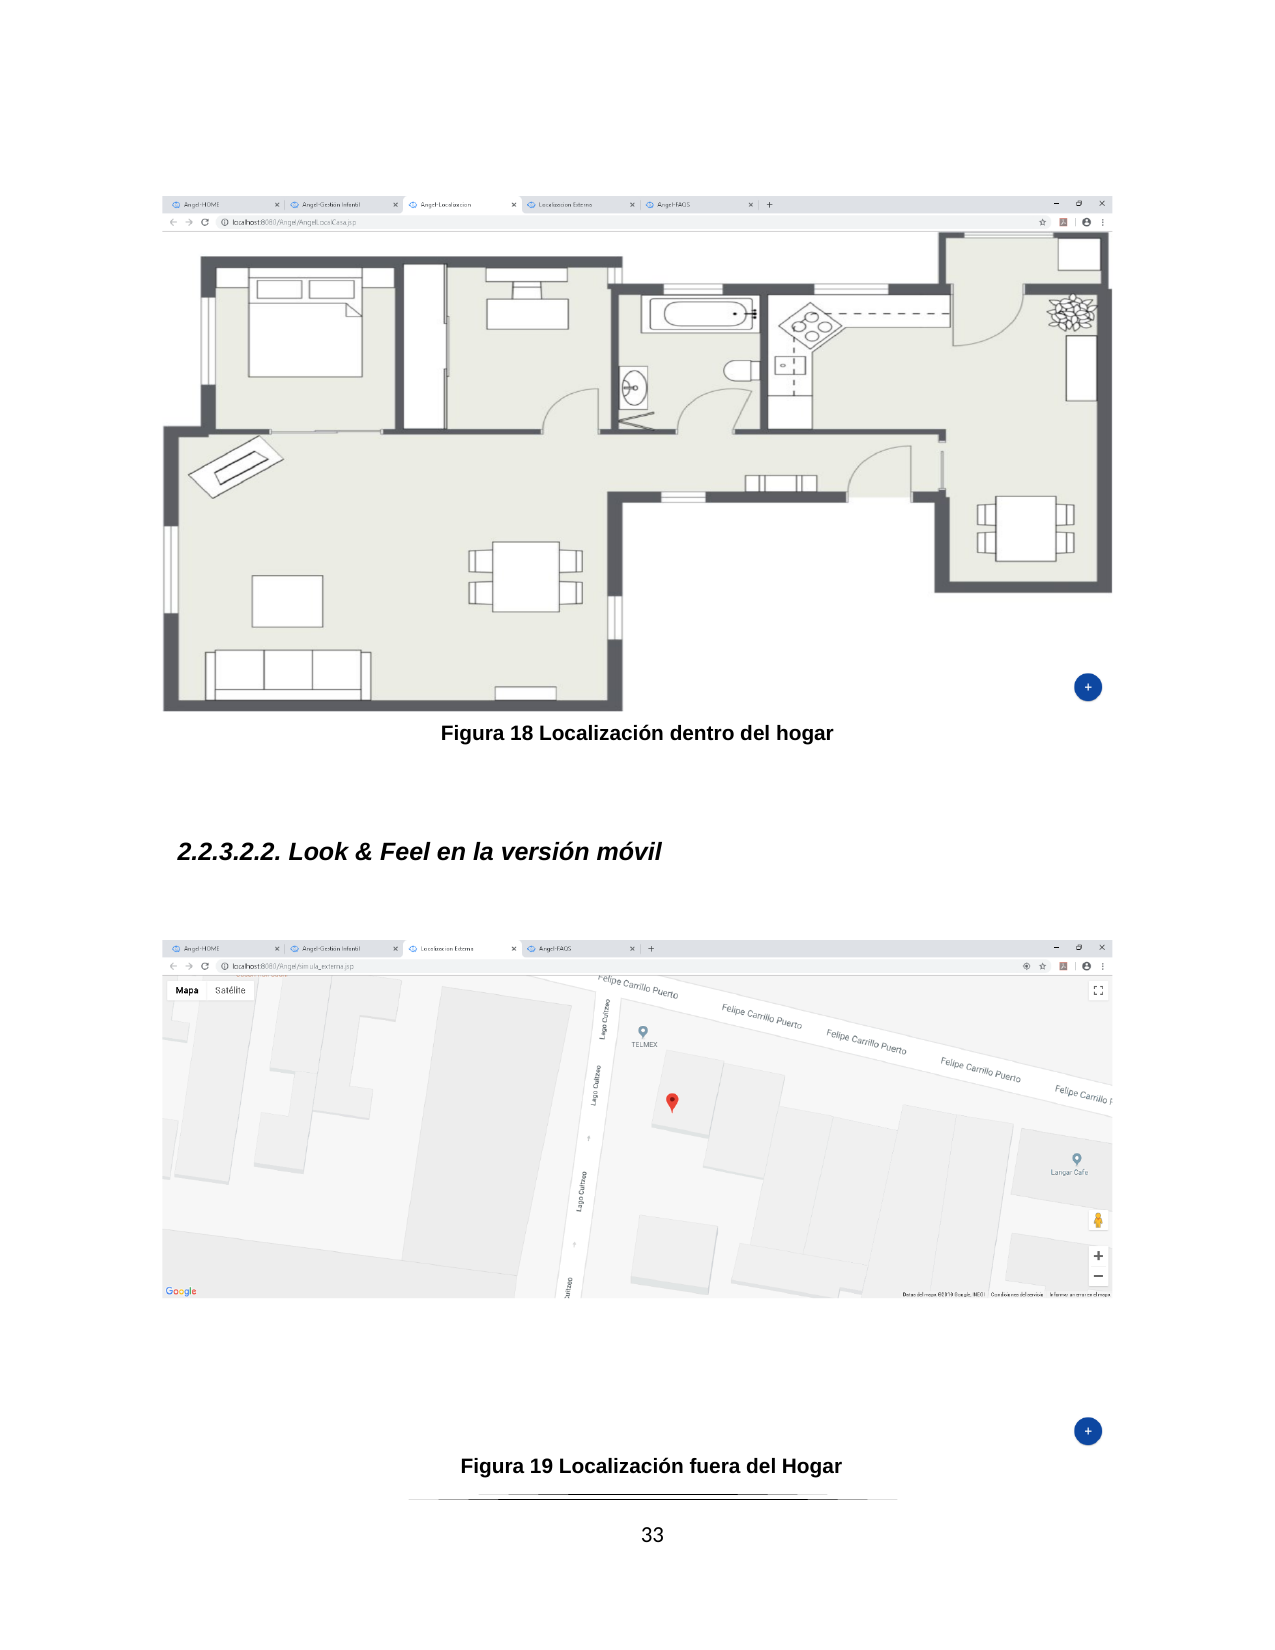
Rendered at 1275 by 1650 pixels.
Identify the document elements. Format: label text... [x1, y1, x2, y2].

text 2.2.3.2.2. Look & Feel en la versión móvil [177, 837, 1127, 865]
picture [162, 940, 1113, 1456]
picture [162, 196, 1113, 712]
